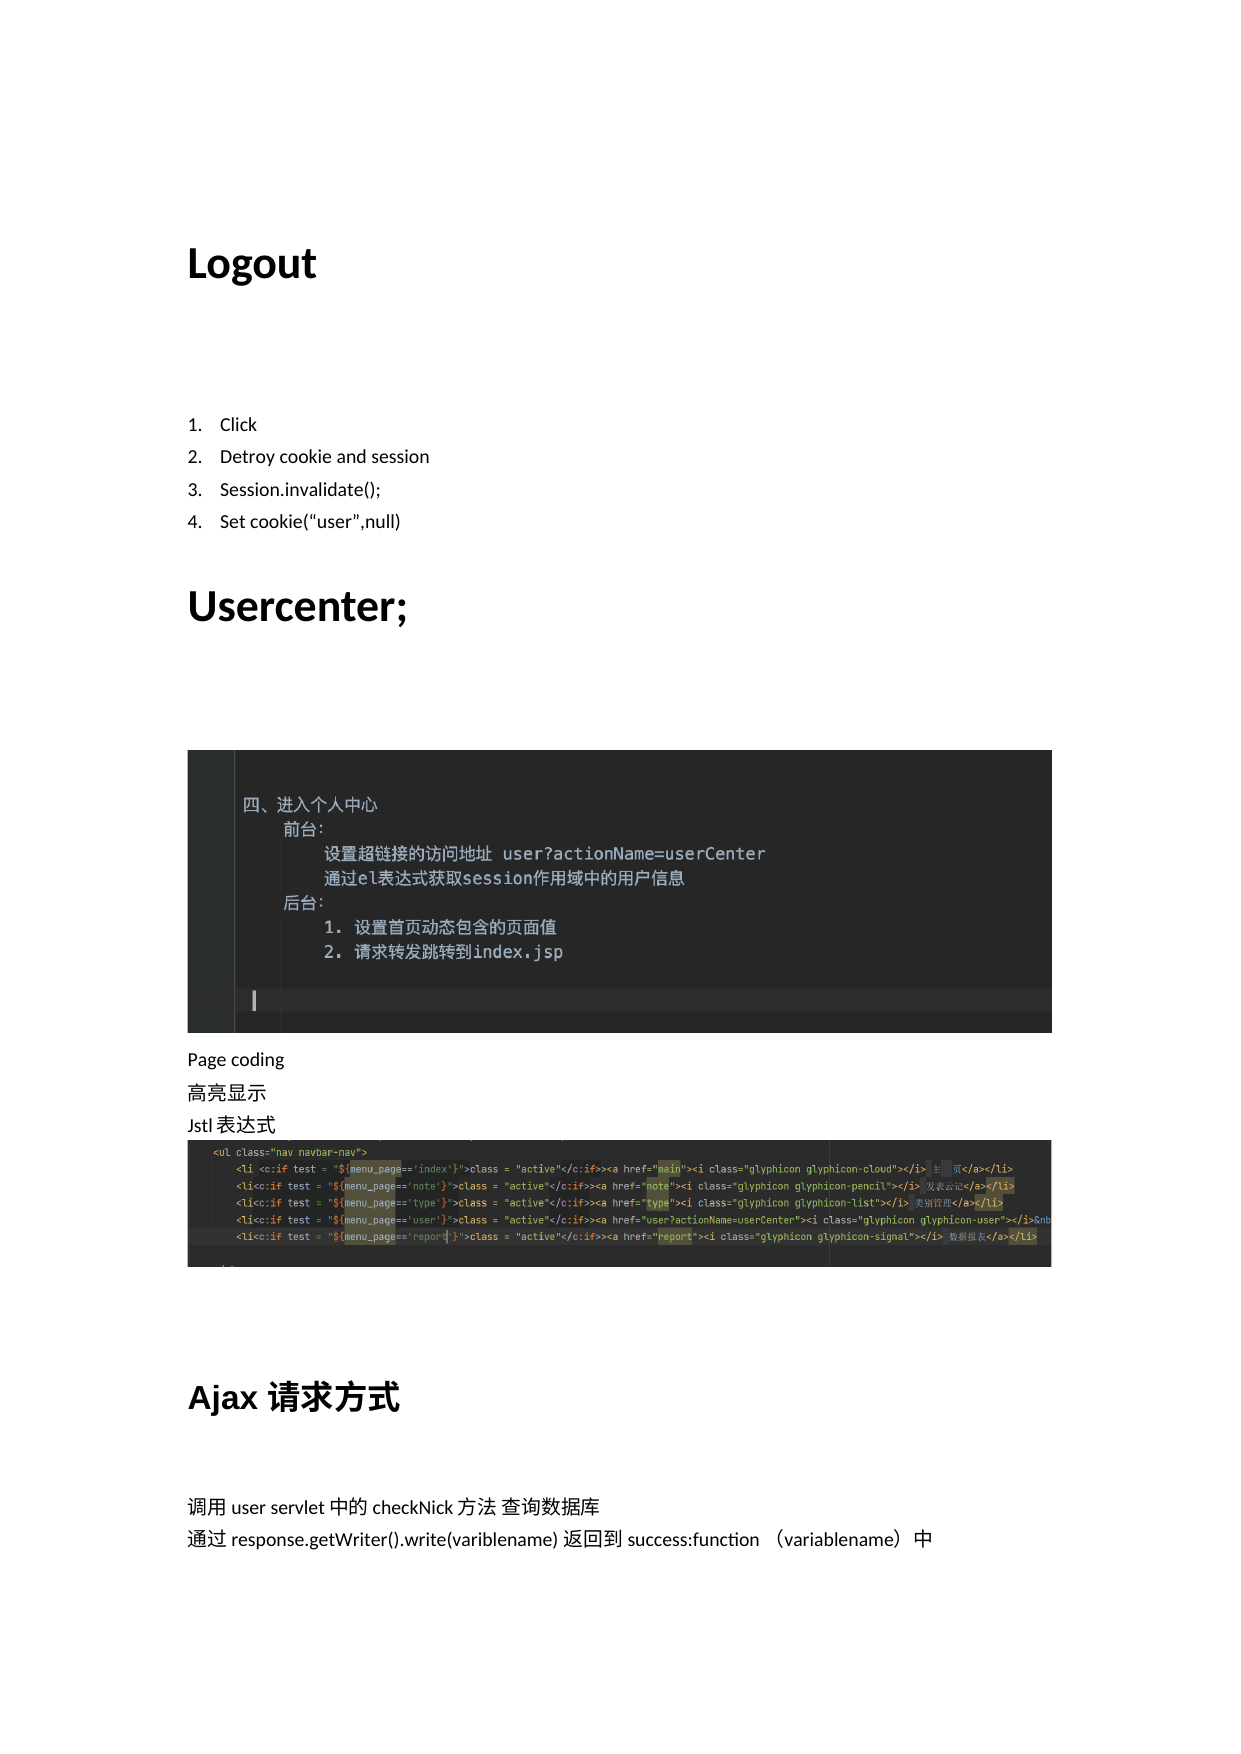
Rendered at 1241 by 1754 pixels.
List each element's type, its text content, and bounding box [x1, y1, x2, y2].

text 高亮显示 [187, 1076, 1053, 1108]
list Click [187, 407, 1053, 440]
picture [187, 1140, 1052, 1267]
list Set cookie(“user”,null) [187, 505, 1053, 537]
subtitle Ajax 请求方式 [187, 1363, 1053, 1428]
text Jstl表达式 [187, 1108, 1053, 1141]
list Session.invalidate(); [187, 472, 1053, 505]
picture [187, 750, 1052, 1033]
subtitle Logout [187, 230, 1053, 295]
text 调用user servlet中的checkNick 方法 查询数据库 [187, 1489, 1053, 1522]
text Page coding [187, 1043, 1053, 1076]
text 通过response.getWriter().write(variblename) 返回到 success:function （variablename）中 [187, 1522, 1053, 1554]
subtitle Usercenter; [187, 573, 1053, 638]
list Detroy cookie and session [187, 440, 1053, 472]
